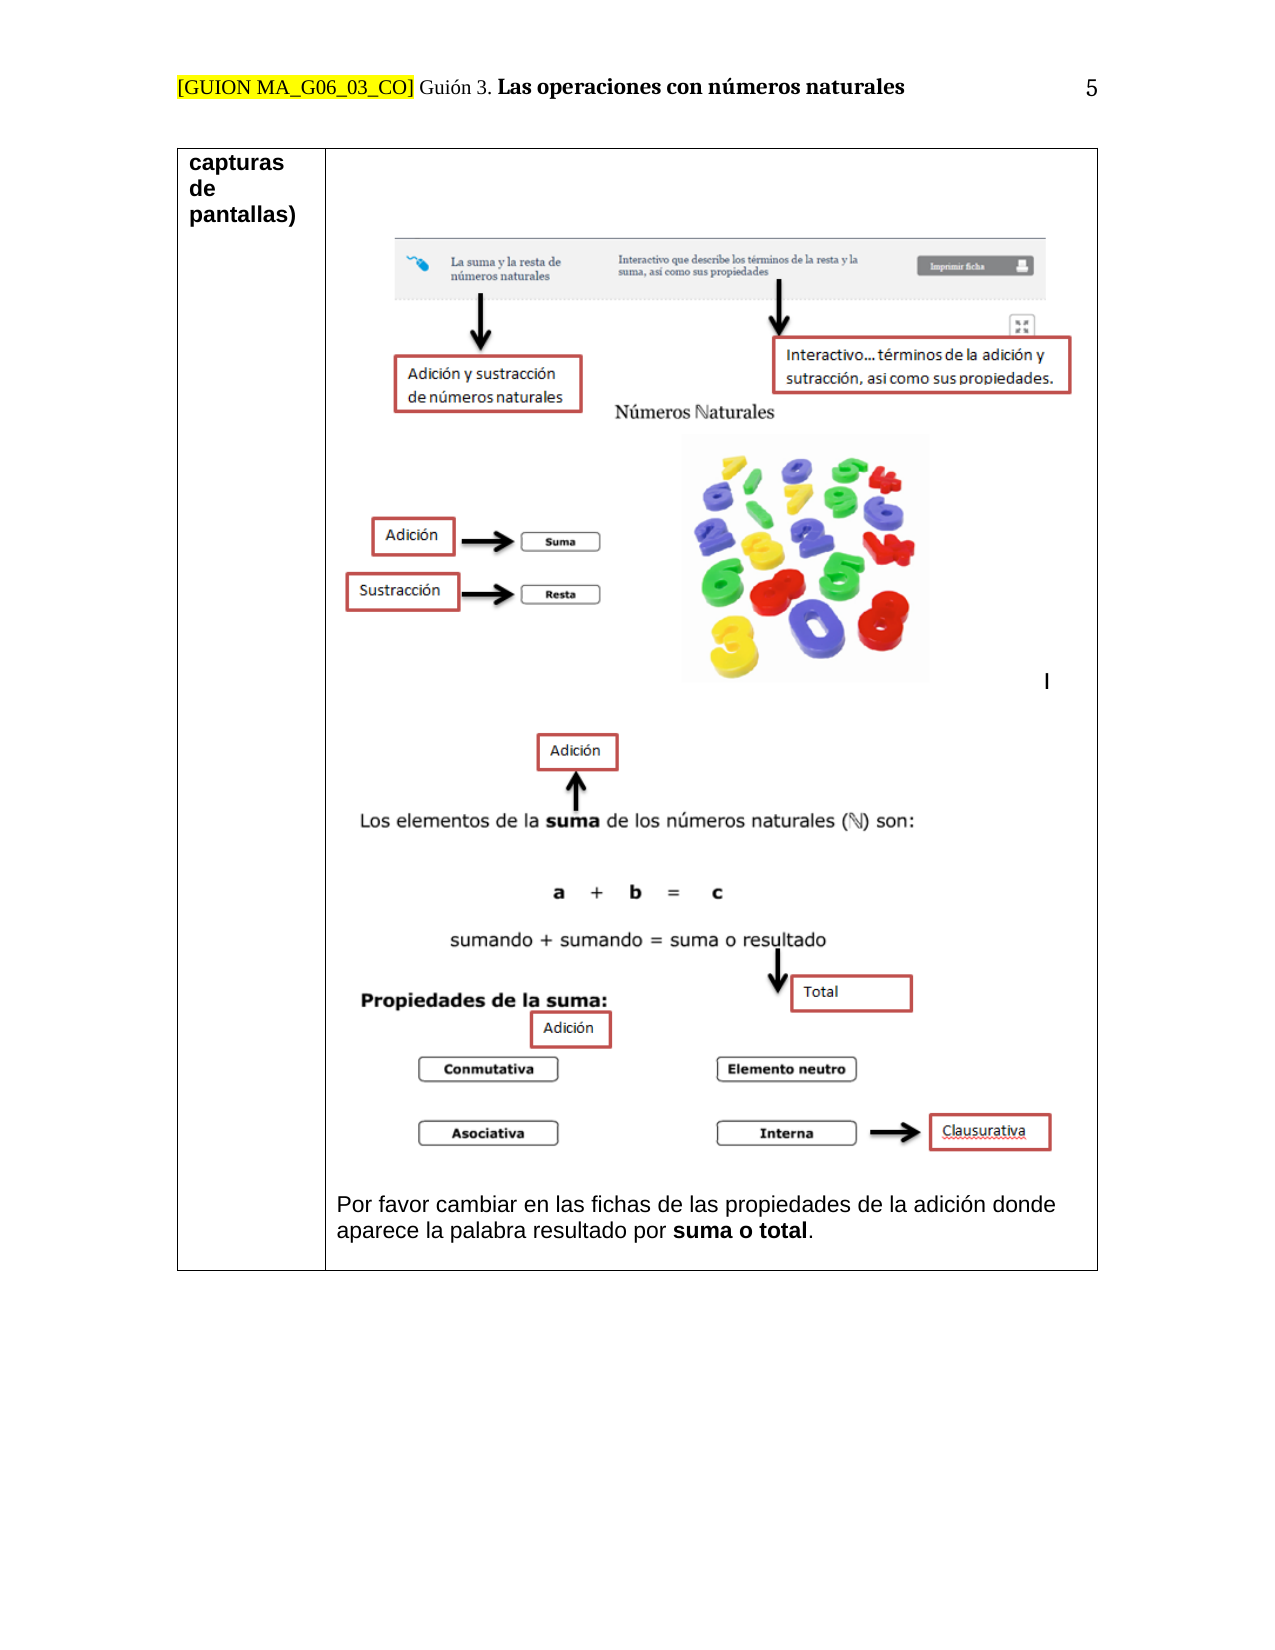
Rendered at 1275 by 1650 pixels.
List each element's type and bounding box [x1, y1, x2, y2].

picture [336, 227, 1082, 1165]
table_cell [178, 149, 325, 1270]
table_cell [326, 149, 1097, 1270]
